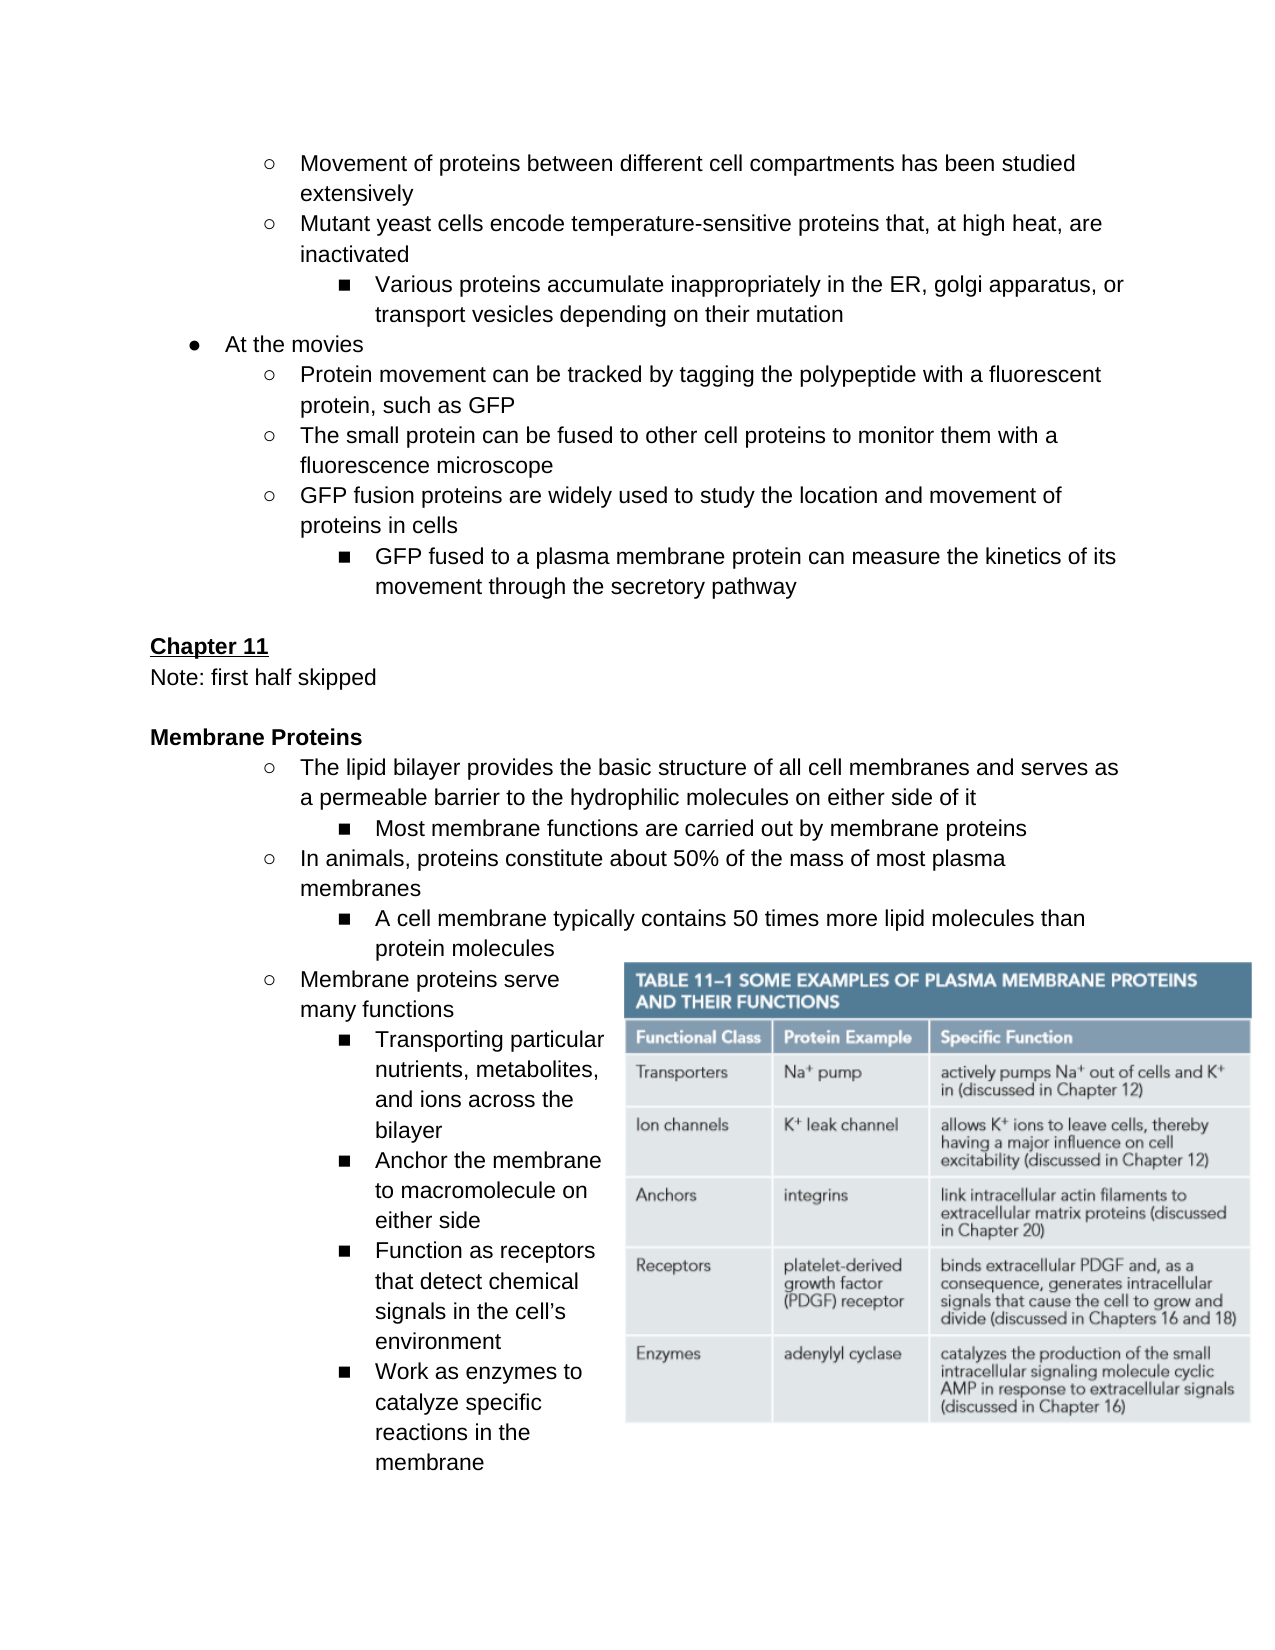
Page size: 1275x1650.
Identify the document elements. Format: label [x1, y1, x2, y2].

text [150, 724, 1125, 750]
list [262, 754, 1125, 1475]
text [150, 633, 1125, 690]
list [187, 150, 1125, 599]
picture [623, 961, 1253, 1424]
